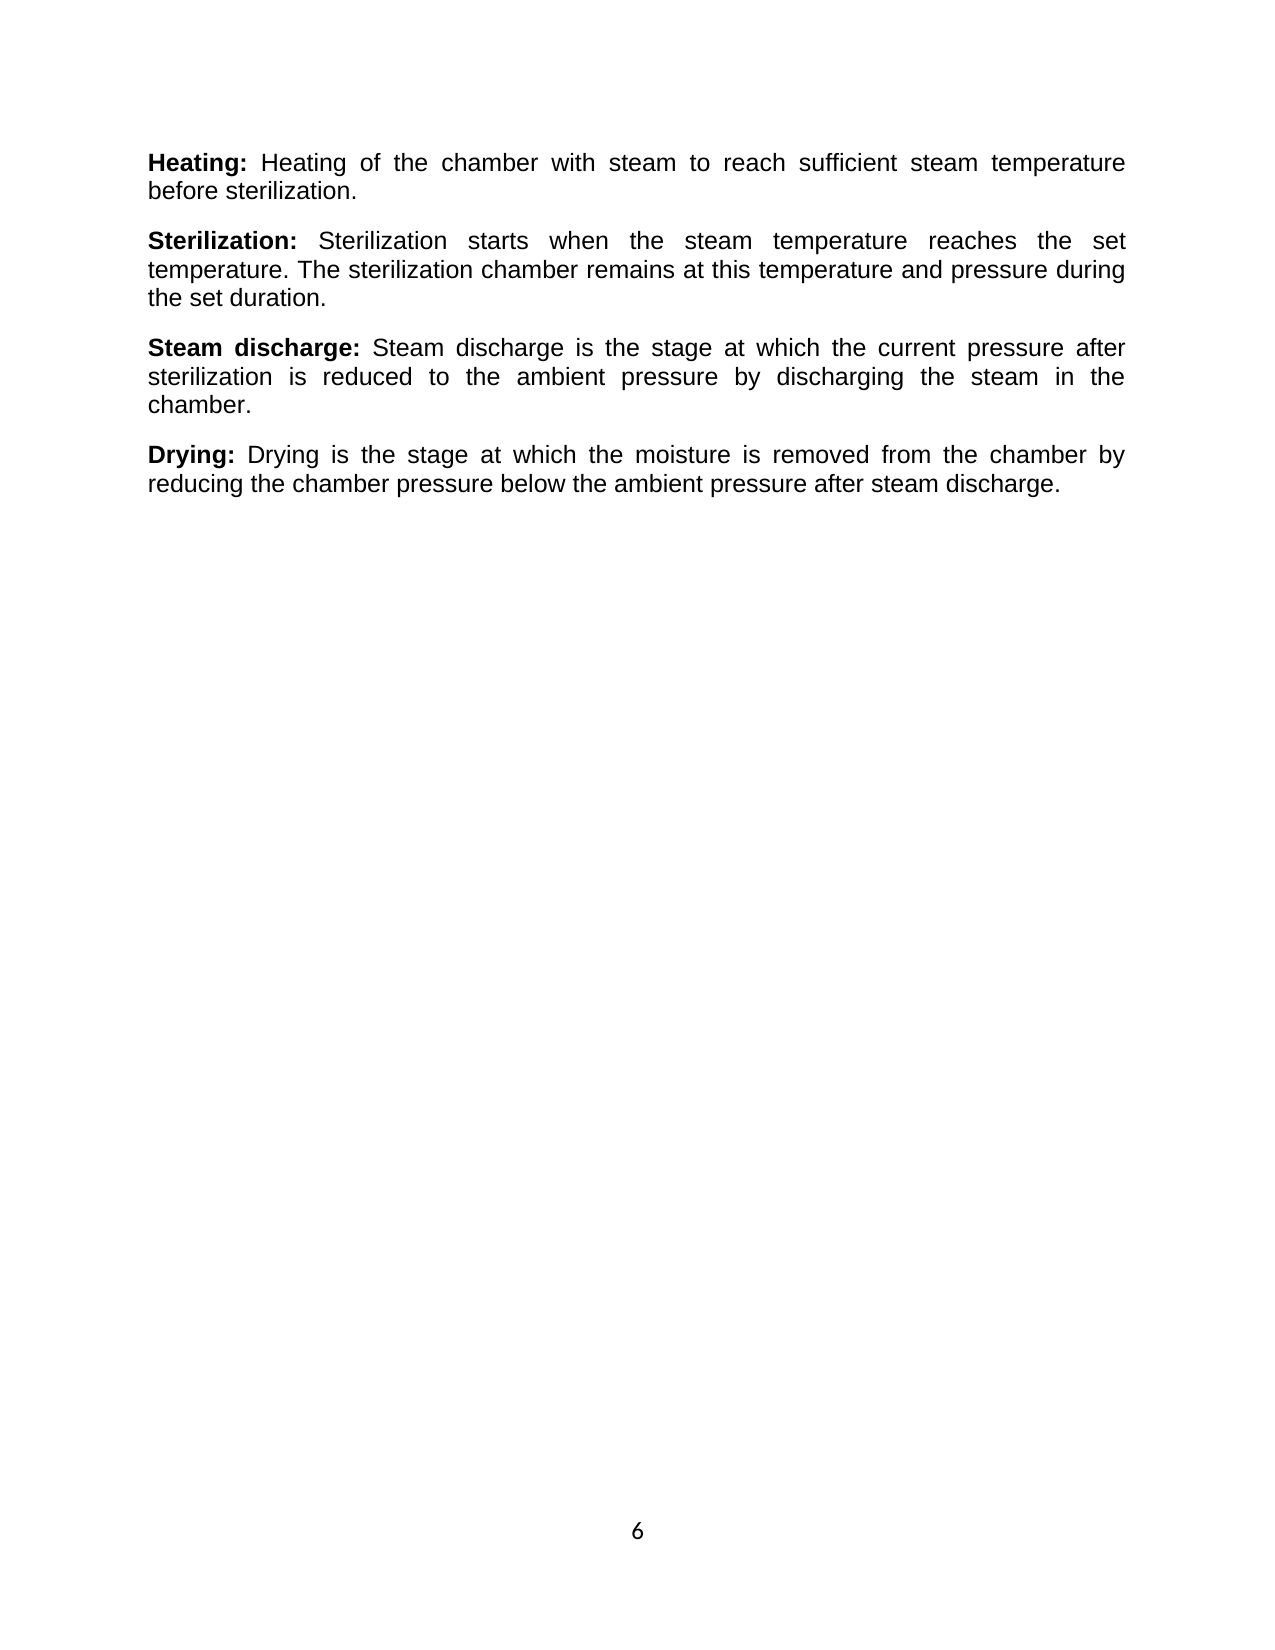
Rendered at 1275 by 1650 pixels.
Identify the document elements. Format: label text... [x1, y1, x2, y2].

text Steam discharge: Steam discharge is the stage at which the current pressure after sterilization is reduced to the ambient pressure by discharging the steam in the chamber. [148, 333, 1127, 419]
text Heating: Heating of the chamber with steam to reach sufficient steam temperature before sterilization. [148, 148, 1127, 205]
text Sterilization: Sterilization starts when the steam temperature reaches the set temperature. The sterilization chamber remains at this temperature and pressure during the set duration. [148, 226, 1127, 312]
text Drying: Drying is the stage at which the moisture is removed from the chamber by reducing the chamber pressure below the ambient pressure after steam discharge. [148, 440, 1127, 498]
